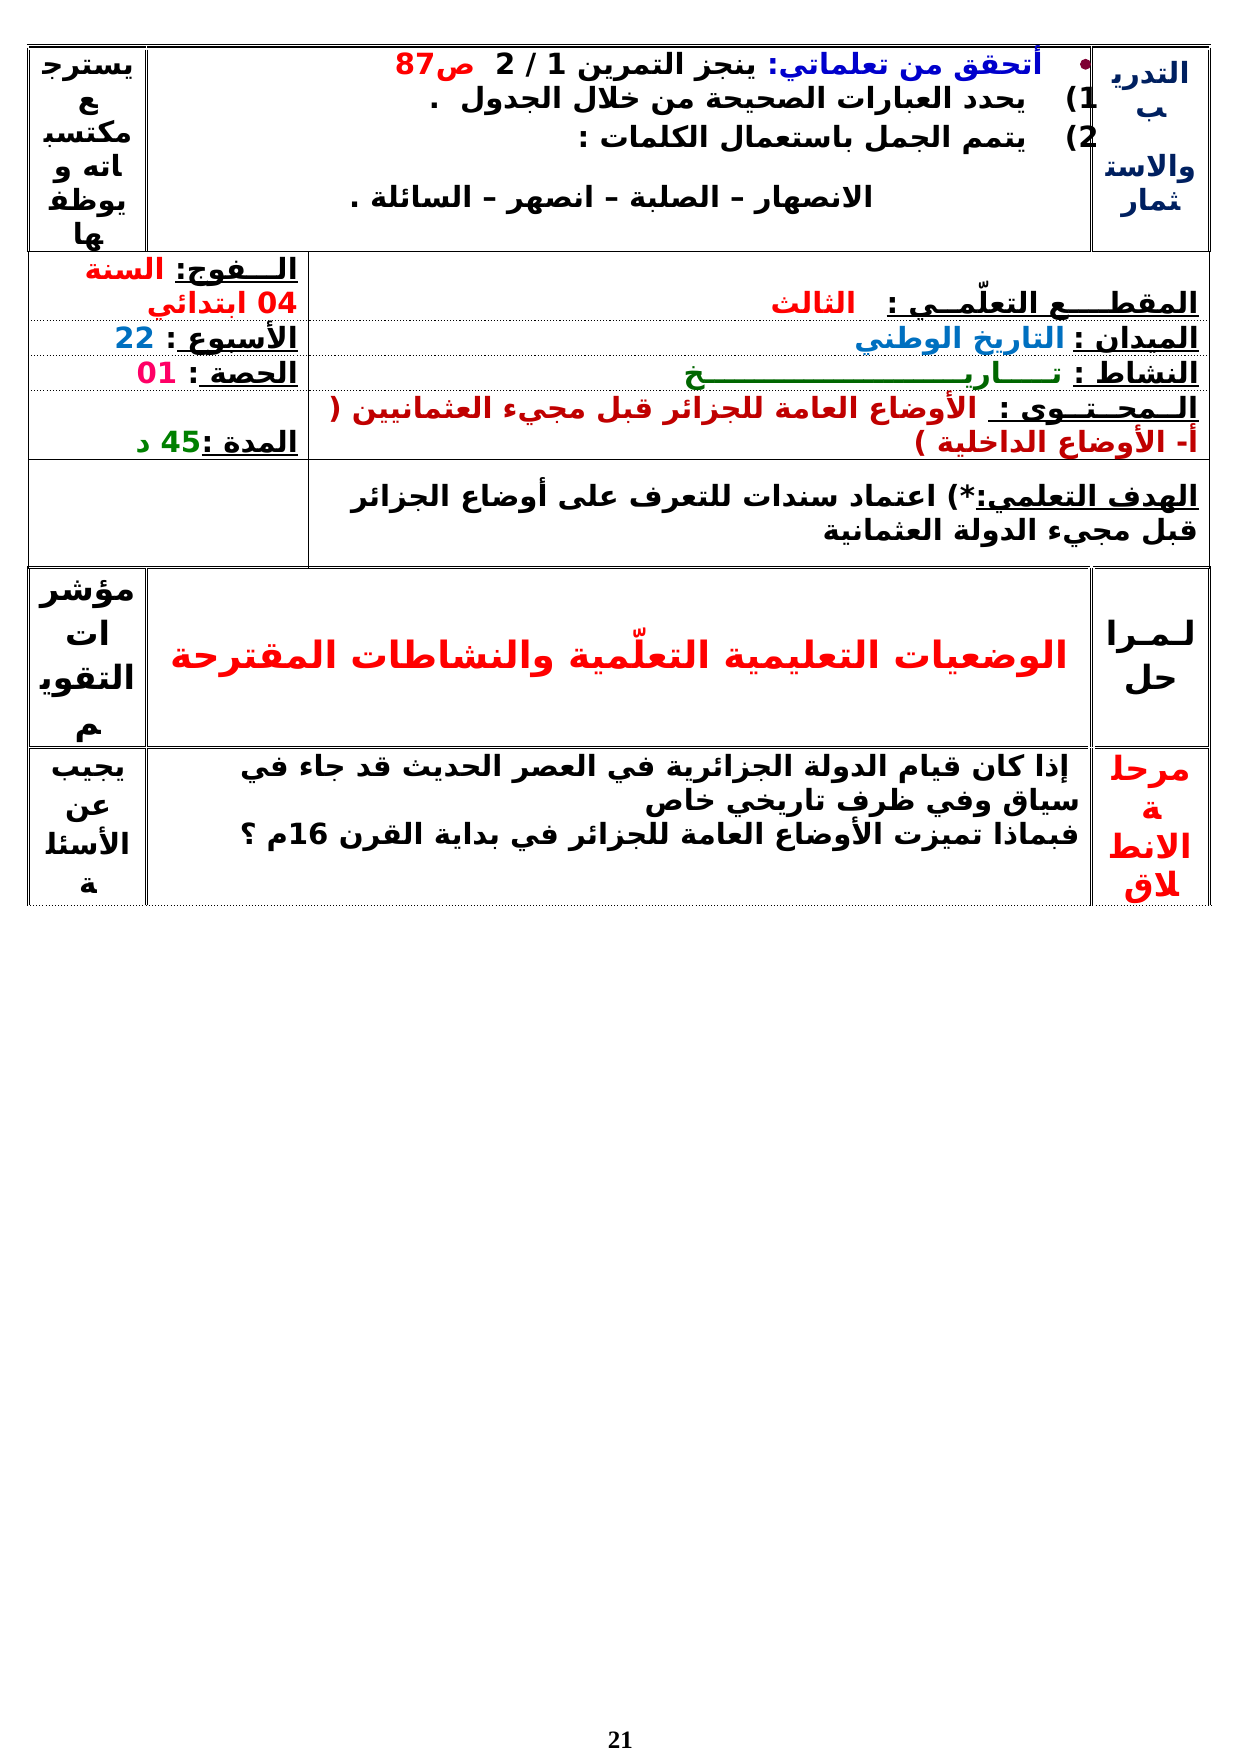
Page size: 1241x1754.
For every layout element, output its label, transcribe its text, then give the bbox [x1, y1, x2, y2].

table_cell الـــفوج: السنة 04 ابتدائي [29, 252, 308, 320]
table_cell يسترجع مكتسباته و يوظفها [28, 45, 147, 251]
table_cell النشاط : تـــــاريــــــــــــــــــــــــــخ [309, 355, 1209, 390]
table_cell الحصة : 01 [29, 355, 308, 390]
table_cell المدة :45 د [29, 390, 308, 459]
table_cell الهدف التعلمي:*) اعتماد سندات للتعرف على أوضاع الجزائر قبل مجيء الدولة العثمانية [309, 460, 1209, 566]
table_cell مؤشرات التقويم [30, 569, 145, 746]
table_cell [29, 460, 308, 566]
table_cell يجيب عن الأسئلة [30, 749, 145, 905]
table_cell أتحقق من تعلماتي: ينجز التمرين 1 / 2 ص87 يحدد العبارات الصحيحة من خلال الجدول . يتمم الجمل باستعمال الكلمات : الانصهار – الصلبة – انصهر – السائلة . [147, 48, 1090, 251]
table_cell مرحلة الانطلاق [1092, 746, 1210, 905]
table_cell الميدان : التاريخ الوطني [309, 320, 1209, 355]
table_cell الــمحــتــوى : الأوضاع العامة للجزائر قبل مجيء العثمانيين ( أ- الأوضاع الداخلية ) [309, 390, 1209, 459]
table_cell الأسبوع : 22 [29, 320, 308, 355]
table_cell الوضعيات التعليمية التعلّمية والنشاطات المقترحة [148, 566, 1092, 746]
table_cell التدريب والاستثمار [1092, 45, 1210, 251]
table_cell لـمـراحل [1092, 566, 1209, 746]
table_cell المقطــــع التعلّمــي : الثالث [309, 251, 1209, 320]
table_cell إذا كان قيام الدولة الجزائرية في العصر الحديث قد جاء في سياق وفي ظرف تاريخي خاص فبماذا تميزت الأوضاع العامة للجزائر في بداية القرن 16م ؟ [147, 746, 1092, 905]
